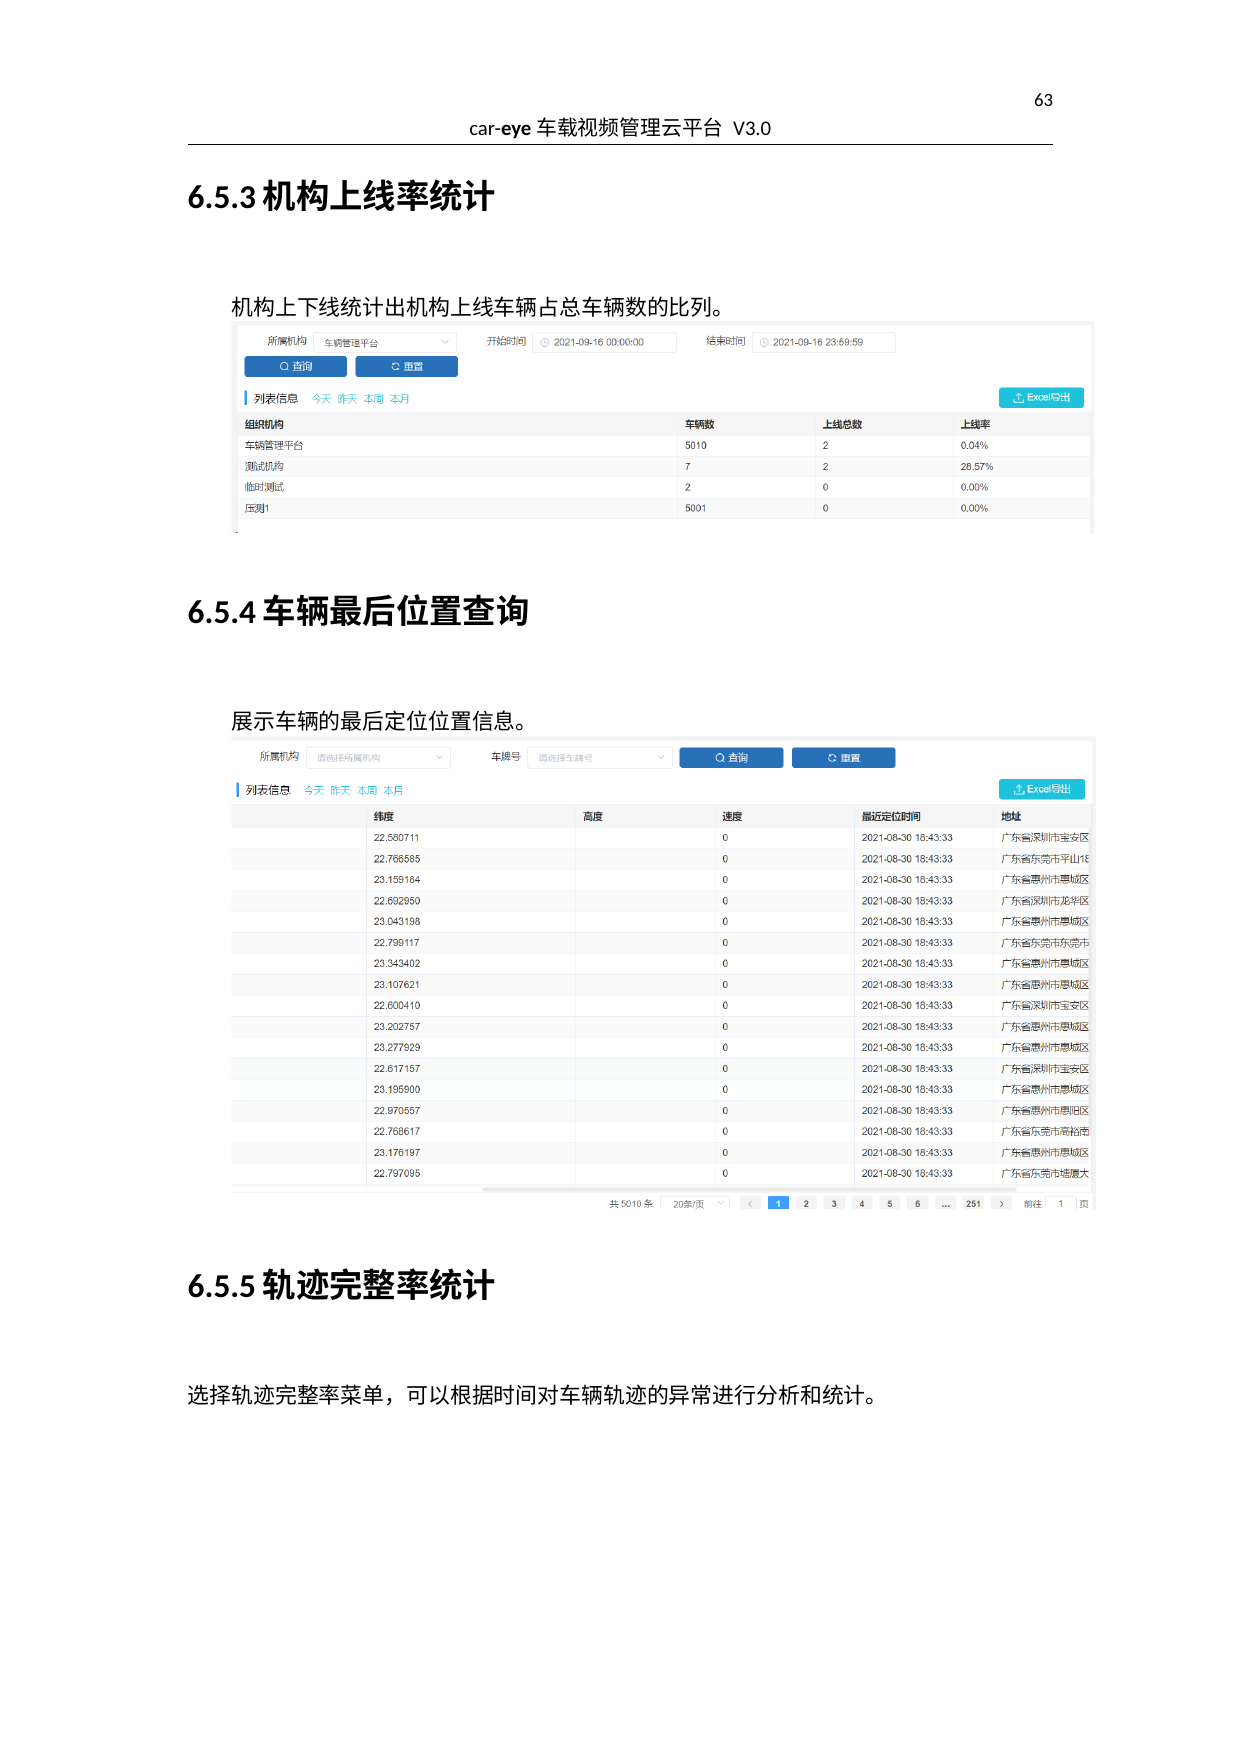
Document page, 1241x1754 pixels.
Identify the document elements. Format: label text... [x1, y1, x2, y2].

subtitle 机构上线率统计 [187, 162, 1053, 227]
picture [231, 321, 1095, 533]
subtitle 车辆最后位置查询 [187, 576, 1053, 641]
subtitle 轨迹完整率统计 [187, 1251, 1053, 1316]
text 机构上下线统计出机构上线车辆占总车辆数的比列。 [187, 289, 1053, 322]
picture [231, 736, 1096, 1209]
text 选择轨迹完整率菜单，可以根据时间对车辆轨迹的异常进行分析和统计。 [187, 1378, 1053, 1410]
text 展示车辆的最后定位位置信息。 [187, 703, 1053, 736]
